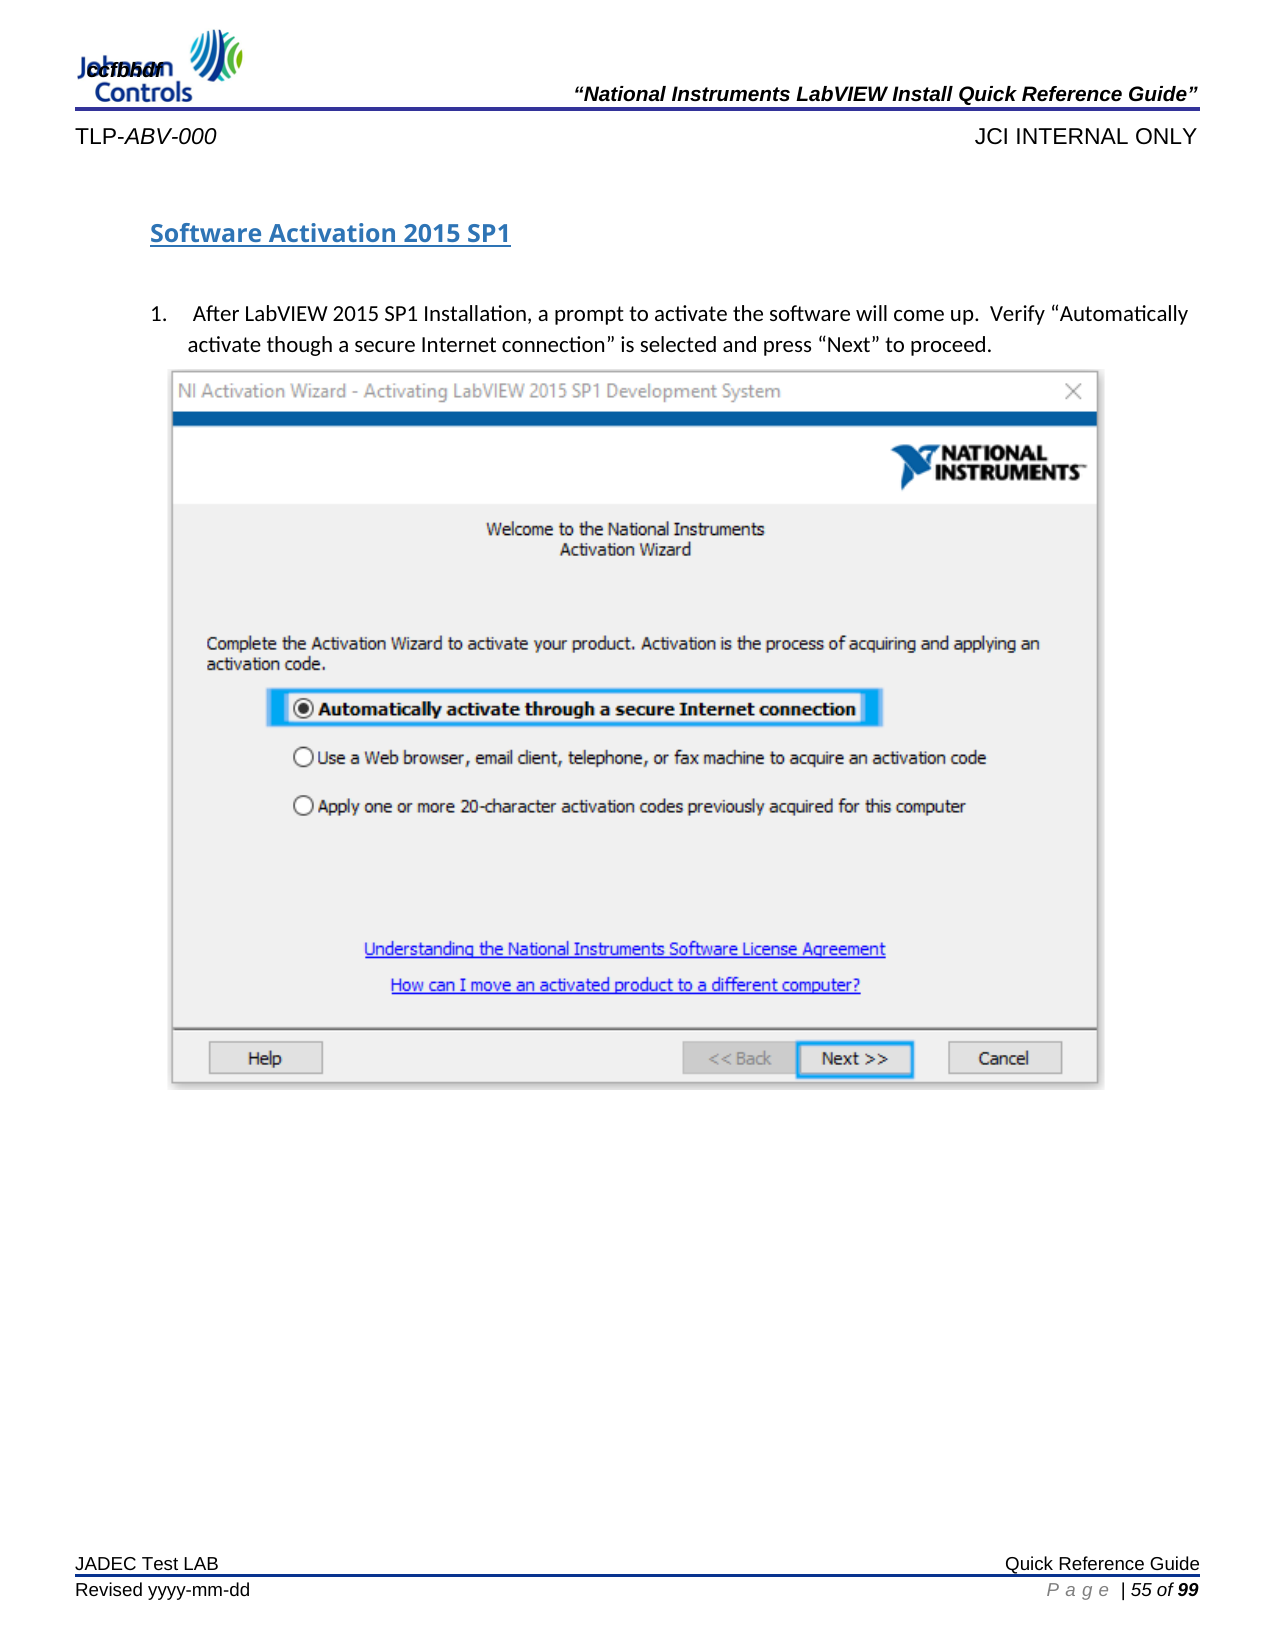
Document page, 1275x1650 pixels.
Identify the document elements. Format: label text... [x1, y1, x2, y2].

list After LabVIEW 2015 SP1 Installation, a prompt to activate the software will come up. Verify “Automatically activate though a secure Internet connection” is selected and press “Next” to proceed. [150, 299, 1200, 358]
subtitle Software Activation 2015 SP1 [150, 216, 1200, 250]
picture [76, 26, 246, 105]
picture [167, 369, 1108, 1090]
